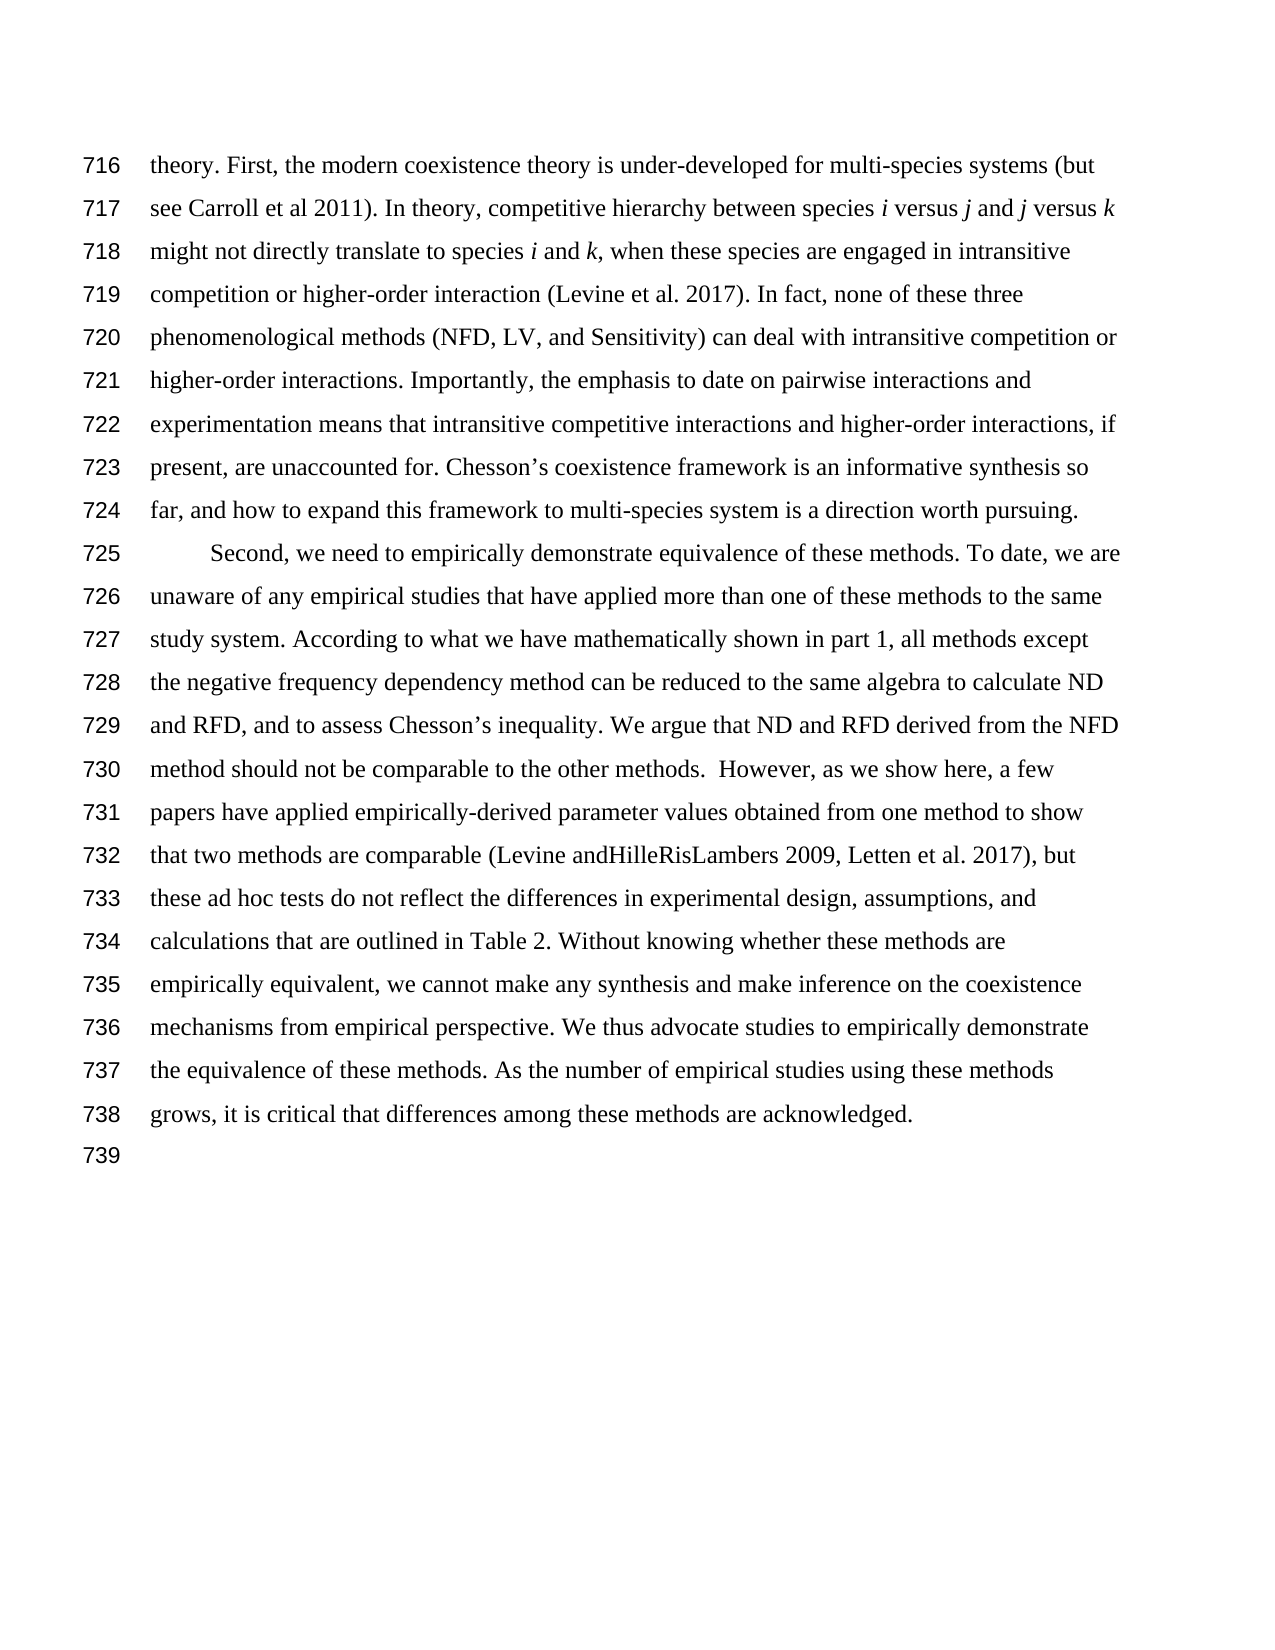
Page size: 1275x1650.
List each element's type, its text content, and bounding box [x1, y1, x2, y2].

text Second, we need to empirically demonstrate equivalence of these methods. To date, we are unaware of any empirical studies that have applied more than one of these methods to the same study system. According to what we have mathematically shown in part 1, all methods except the negative frequency dependency method can be reduced to the same algebra to calculate ND and RFD, and to assess Chesson’s inequality. We argue that ND and RFD derived from the NFD method should not be comparable to the other methods. However, as we show here, a few papers have applied empirically-derived parameter values obtained from one method to show that two methods are comparable (Levine andHilleRisLambers 2009, Letten et al. 2017), but these ad hoc tests do not reflect the differences in experimental design, assumptions, and calculations that are outlined in Table 2. Without knowing whether these methods are empirically equivalent, we cannot make any synthesis and make inference on the coexistence mechanisms from empirical perspective. We thus advocate studies to empirically demonstrate the equivalence of these methods. As the number of empirical studies using these methods grows, it is critical that differences among these methods are acknowledged. [150, 538, 1125, 1127]
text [150, 150, 1125, 524]
